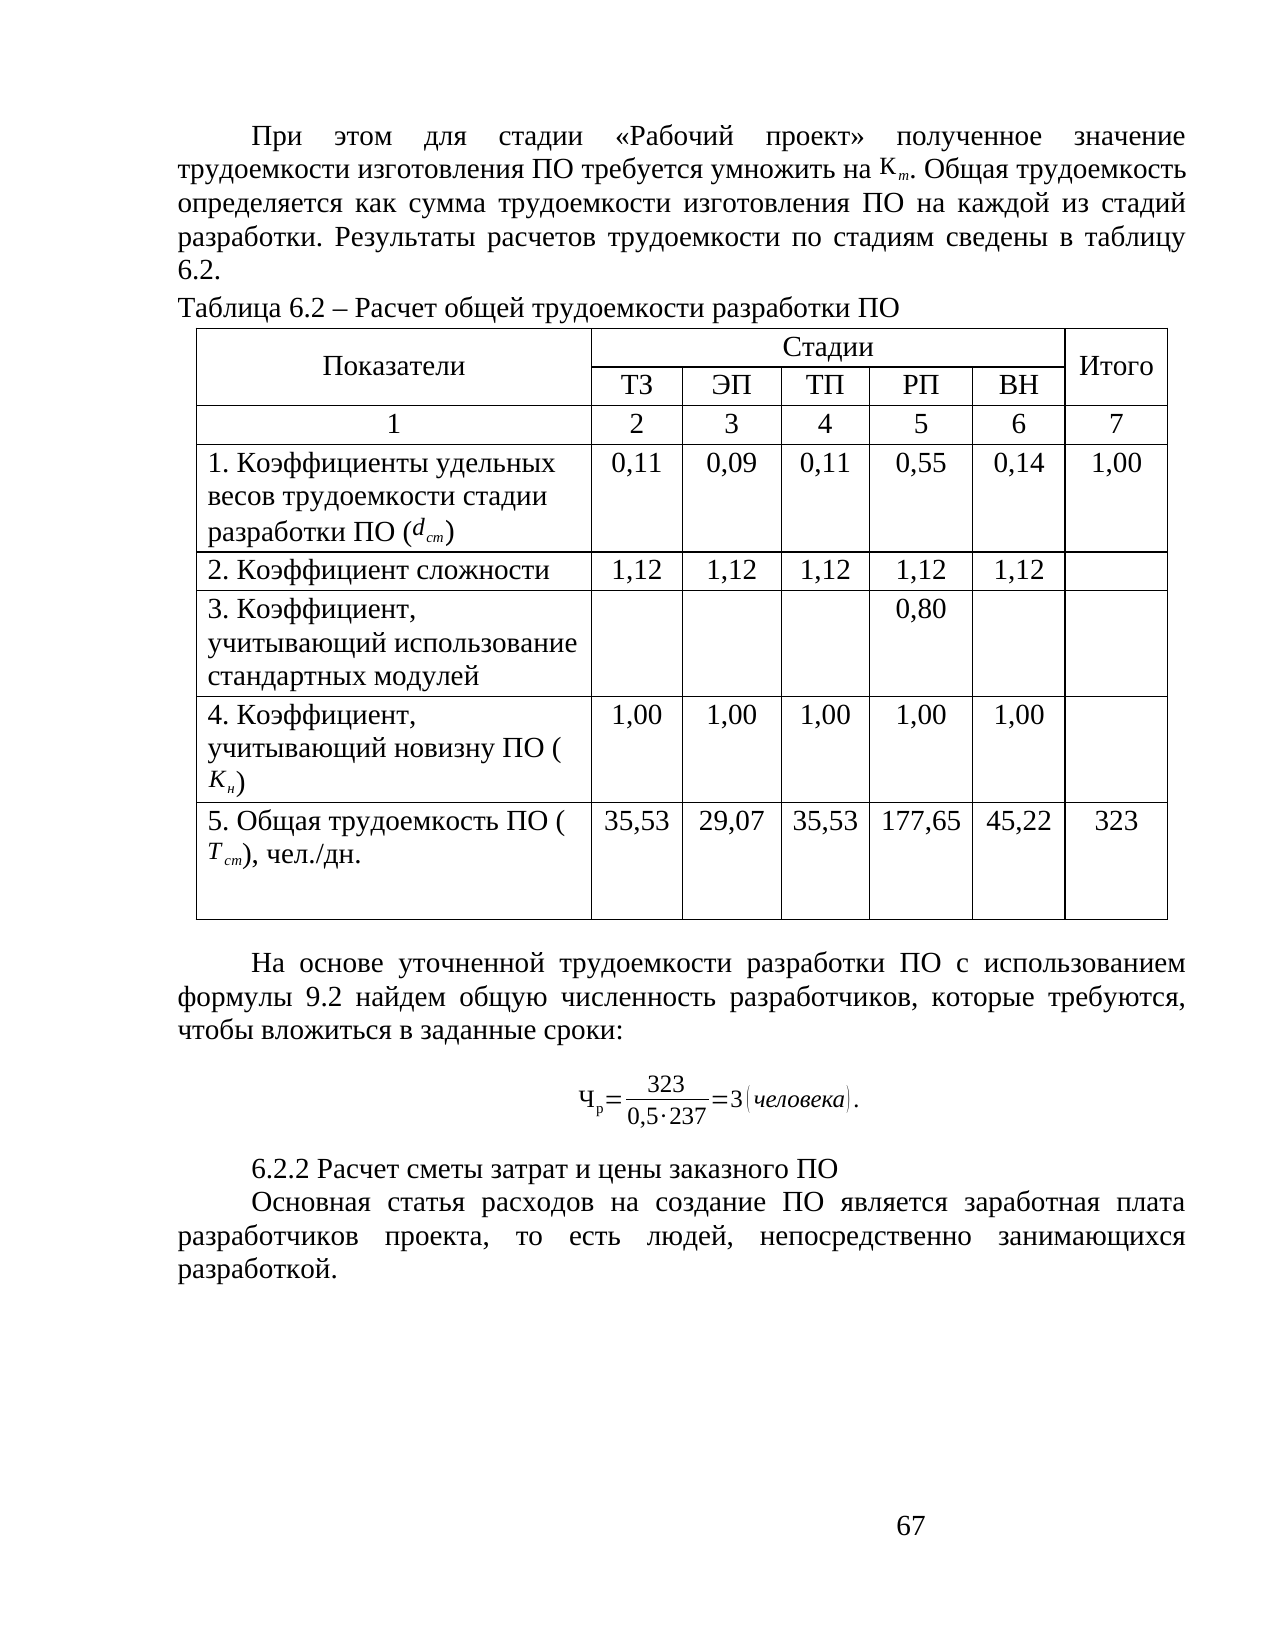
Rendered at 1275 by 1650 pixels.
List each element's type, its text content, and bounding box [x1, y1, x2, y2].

text При этом для стадии «Рабочий проект» полученное значение трудоемкости изготовления ПО требуется умножить на . Общая трудоемкость определяется как сумма трудоемкости изготовления ПО на каждой из стадий разработки. Результаты расчетов трудоемкости по стадиям сведены в таблицу 6.2. [177, 118, 1186, 286]
table_cell 0,11 [782, 445, 869, 551]
table_cell 5 [870, 406, 972, 444]
table_cell 0,11 [592, 445, 682, 551]
table_cell 1,00 [592, 697, 682, 802]
table_cell 1,00 [782, 697, 869, 802]
table_cell [683, 591, 781, 696]
table_cell 35,53 [782, 803, 869, 919]
table_cell РП [870, 368, 972, 405]
table_cell 1,00 [973, 697, 1064, 802]
table_header Показатели [197, 329, 591, 405]
table_cell 3. Коэффициент, учитывающий использование стандартных модулей [197, 591, 591, 696]
table_cell 0,09 [683, 445, 781, 551]
table_cell 1,00 [1066, 445, 1167, 551]
table_cell 4. Коэффициент, учитывающий новизну ПО () [197, 697, 591, 802]
text Основная статья расходов на создание ПО является заработная плата разработчиков проекта, то есть людей, непосредственно занимающихся разработкой. [177, 1184, 1186, 1285]
table_cell 1,00 [870, 697, 972, 802]
table_cell ЭП [683, 368, 781, 405]
table_cell 5. Общая трудоемкость ПО (), чел./дн. [197, 803, 591, 919]
subtitle 6.2.2 Расчет сметы затрат и цены заказного ПО [177, 1151, 1186, 1184]
table_cell 4 [782, 406, 869, 444]
table_cell 35,53 [592, 803, 682, 919]
table_cell 7 [1066, 406, 1167, 444]
table_cell [973, 591, 1064, 696]
table_cell ТЗ [592, 368, 682, 405]
table_cell ТП [782, 368, 869, 405]
table_cell 1,12 [973, 553, 1064, 590]
table_cell [1066, 591, 1167, 696]
table_cell 0,80 [870, 591, 972, 696]
table_header Стадии [592, 329, 1064, 366]
table_cell 1 [197, 406, 591, 444]
table_cell 1. Коэффициенты удельных весов трудоемкости стадии разработки ПО () [197, 445, 591, 551]
text Таблица 6.2 – Расчет общей трудоемкости разработки ПО [177, 290, 1186, 323]
table_cell 1,12 [782, 553, 869, 590]
table_cell [592, 591, 682, 696]
table_header Итого [1066, 329, 1167, 405]
table_cell 0,14 [973, 445, 1064, 551]
table_cell 1,00 [683, 697, 781, 802]
table_cell 177,65 [870, 803, 972, 919]
text На основе уточненной трудоемкости разработки ПО с использованием формулы 9.2 найдем общую численность разработчиков, которые требуются, чтобы вложиться в заданные сроки: [177, 945, 1186, 1046]
table_cell 45,22 [973, 803, 1064, 919]
table_cell 1,12 [870, 553, 972, 590]
table_cell 323 [1066, 803, 1167, 919]
table_cell 2. Коэффициент сложности [197, 553, 591, 590]
table_cell 29,07 [683, 803, 781, 919]
table_cell [782, 591, 869, 696]
table_cell [1066, 697, 1167, 802]
table_cell 6 [973, 406, 1064, 444]
table_cell [1066, 553, 1167, 590]
table_cell ВН [973, 368, 1064, 405]
table_cell 1,12 [683, 553, 781, 590]
table_cell 0,55 [870, 445, 972, 551]
table_cell 2 [592, 406, 682, 444]
table_cell 3 [683, 406, 781, 444]
table_cell 1,12 [592, 553, 682, 590]
